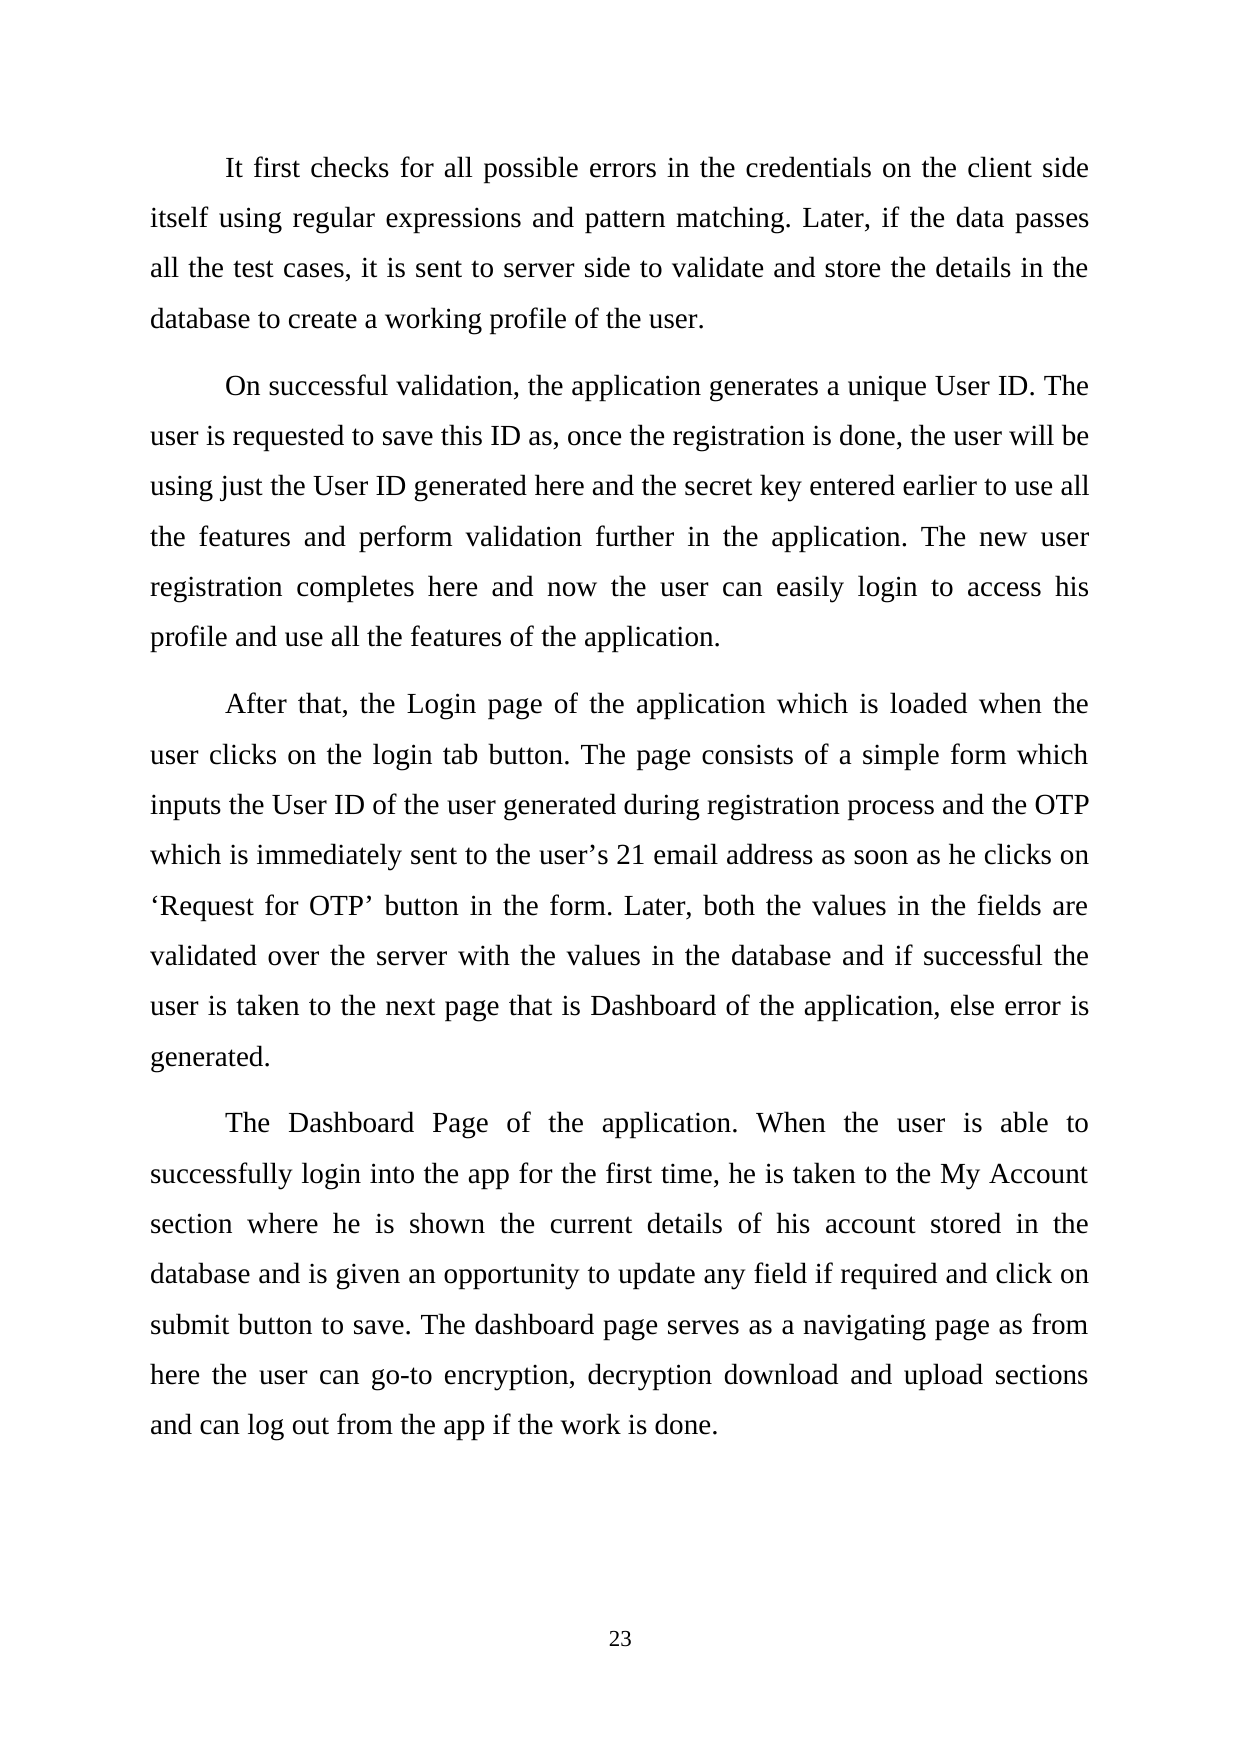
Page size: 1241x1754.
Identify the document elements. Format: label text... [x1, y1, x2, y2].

text On successful validation, the application generates a unique User ID. The user is requested to save this ID as, once the registration is done, the user will be using just the User ID generated here and the secret key entered earlier to use all the features and perform validation further in the application. The new user registration completes here and now the user can easily login to access his profile and use all the features of the application. [150, 368, 1090, 653]
text The Dashboard Page of the application. When the user is able to successfully login into the app for the first time, he is taken to the My Account section where he is shown the current details of his account stored in the database and is given an opportunity to update any field if required and click on submit button to save. The dashboard page serves as a navigating page as from here the user can go-to encryption, decryption download and upload sections and can log out from the app if the work is done. [150, 1106, 1090, 1441]
text After that, the Login page of the application which is loaded when the user clicks on the login tab button. The page consists of a simple form which inputs the User ID of the user generated during registration process and the OTP which is immediately sent to the user’s 21 email address as soon as he clicks on ‘Request for OTP’ button in the form. Later, both the values in the fields are validated over the server with the values in the database and if successful the user is taken to the next page that is Dashboard of the application, else error is generated. [150, 686, 1090, 1072]
text It first checks for all possible errors in the credentials on the client side itself using regular expressions and pattern matching. Later, if the data passes all the test cases, it is sent to server side to validate and store the details in the database to create a working profile of the user. [150, 150, 1090, 334]
